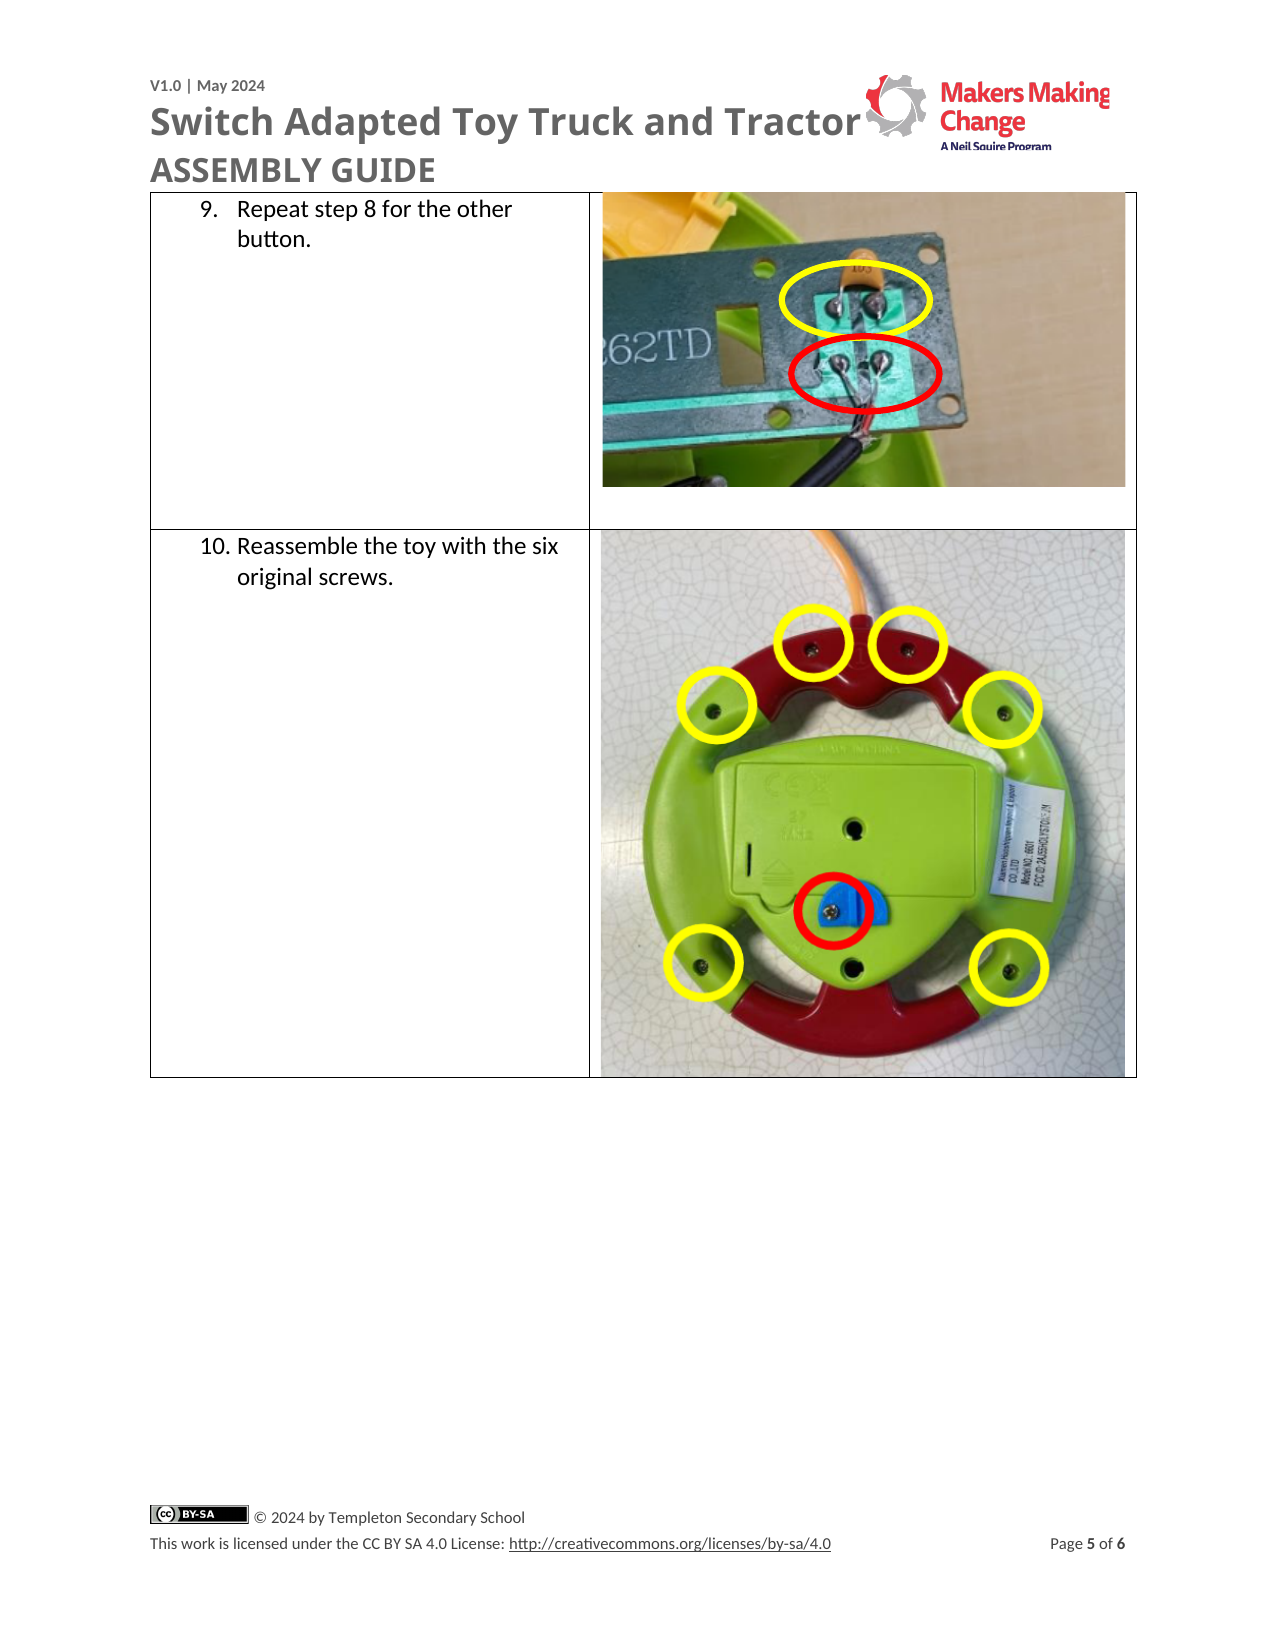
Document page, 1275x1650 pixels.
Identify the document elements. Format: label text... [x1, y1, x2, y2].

table_cell Repeat step 8 for the other button. [151, 193, 589, 529]
picture [865, 75, 1110, 151]
table_cell [590, 193, 1136, 529]
table_cell Reassemble the toy with the six original screws. [151, 530, 589, 1077]
picture [150, 1505, 249, 1524]
table_cell [590, 530, 600, 1077]
picture [600, 530, 1125, 1077]
picture [602, 192, 1126, 487]
table_cell [1125, 530, 1136, 1077]
